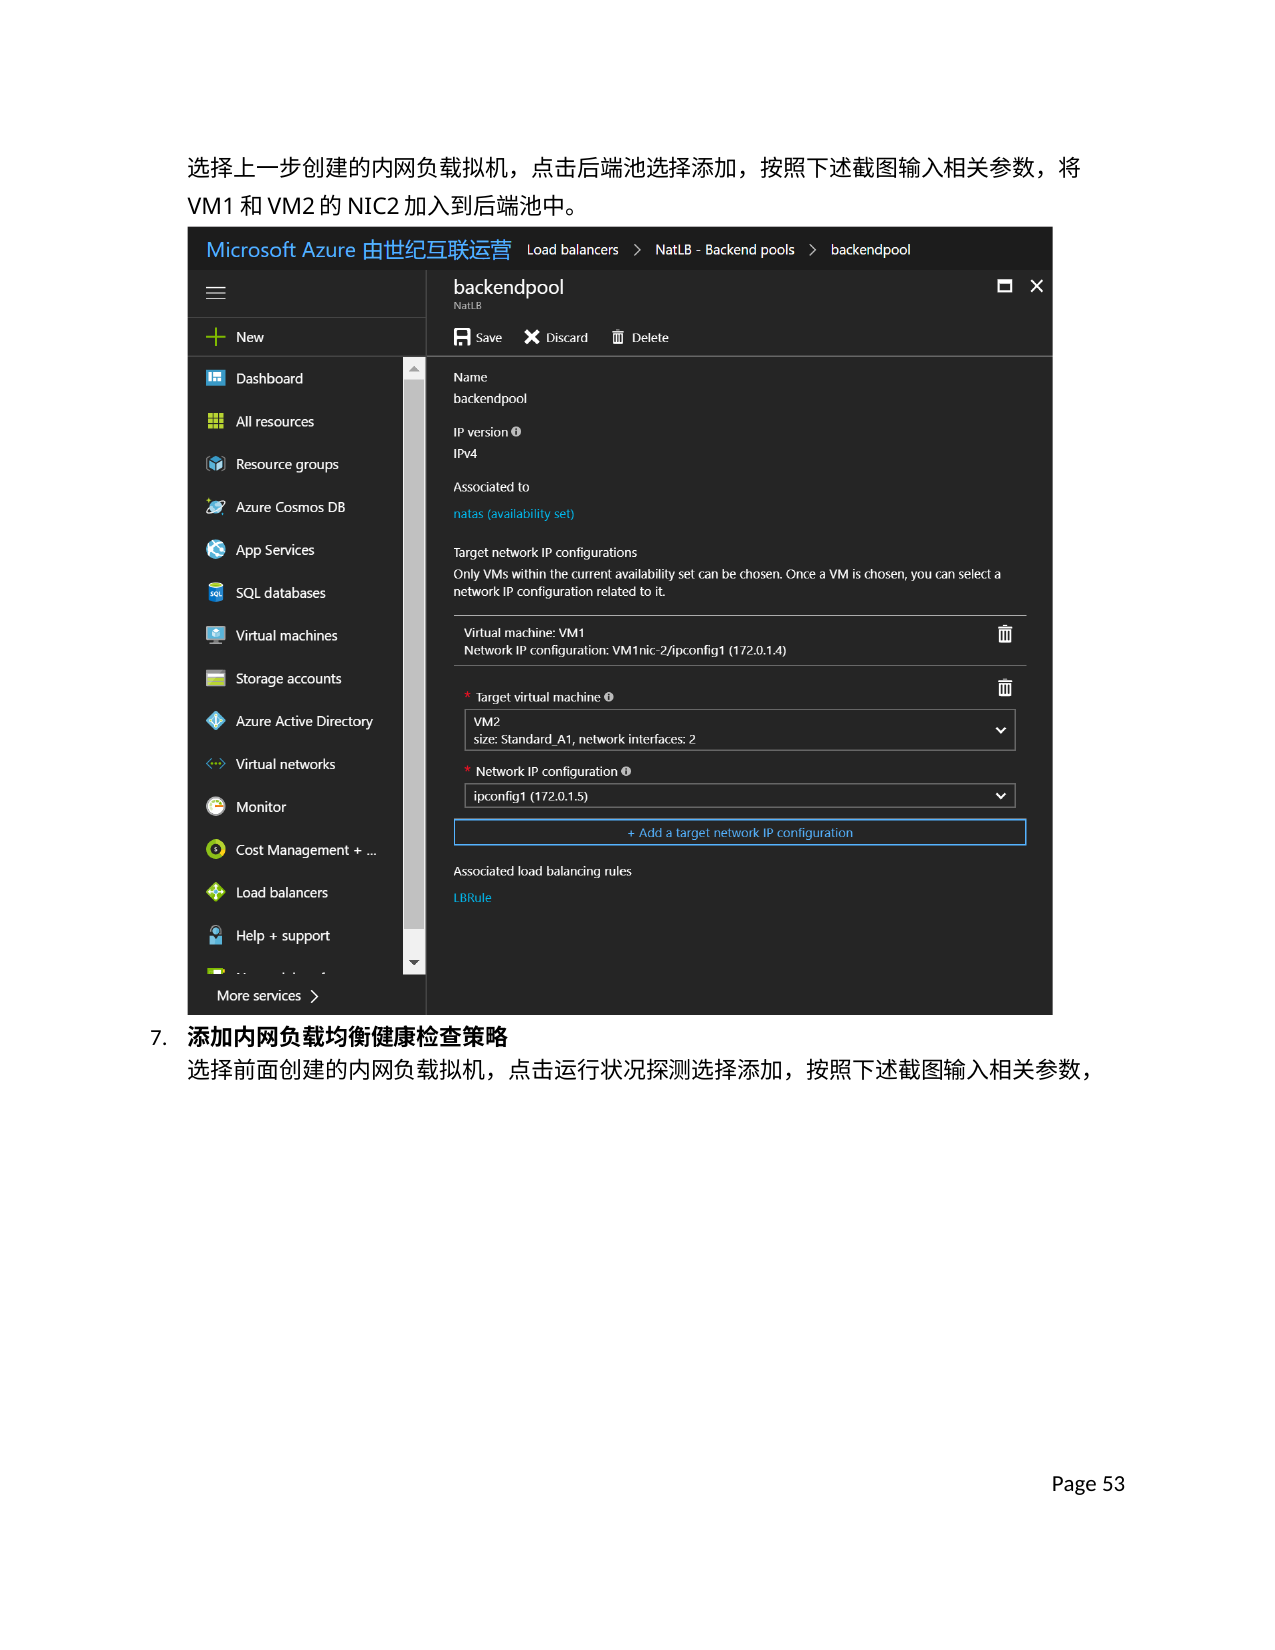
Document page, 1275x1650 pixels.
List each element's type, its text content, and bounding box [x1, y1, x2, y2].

list 选择上一步创建的内网负载拟机，点击后端池选择添加，按照下述截图输入相关参数，将VM1和VM2的NIC2加入到后端池中。 [187, 150, 1125, 221]
list 添加内网负载均衡健康检查策略 [150, 1019, 1125, 1052]
list 选择前面创建的内网负载拟机，点击运行状况探测选择添加，按照下述截图输入相关参数， [187, 1052, 1125, 1085]
picture [187, 226, 1053, 1015]
